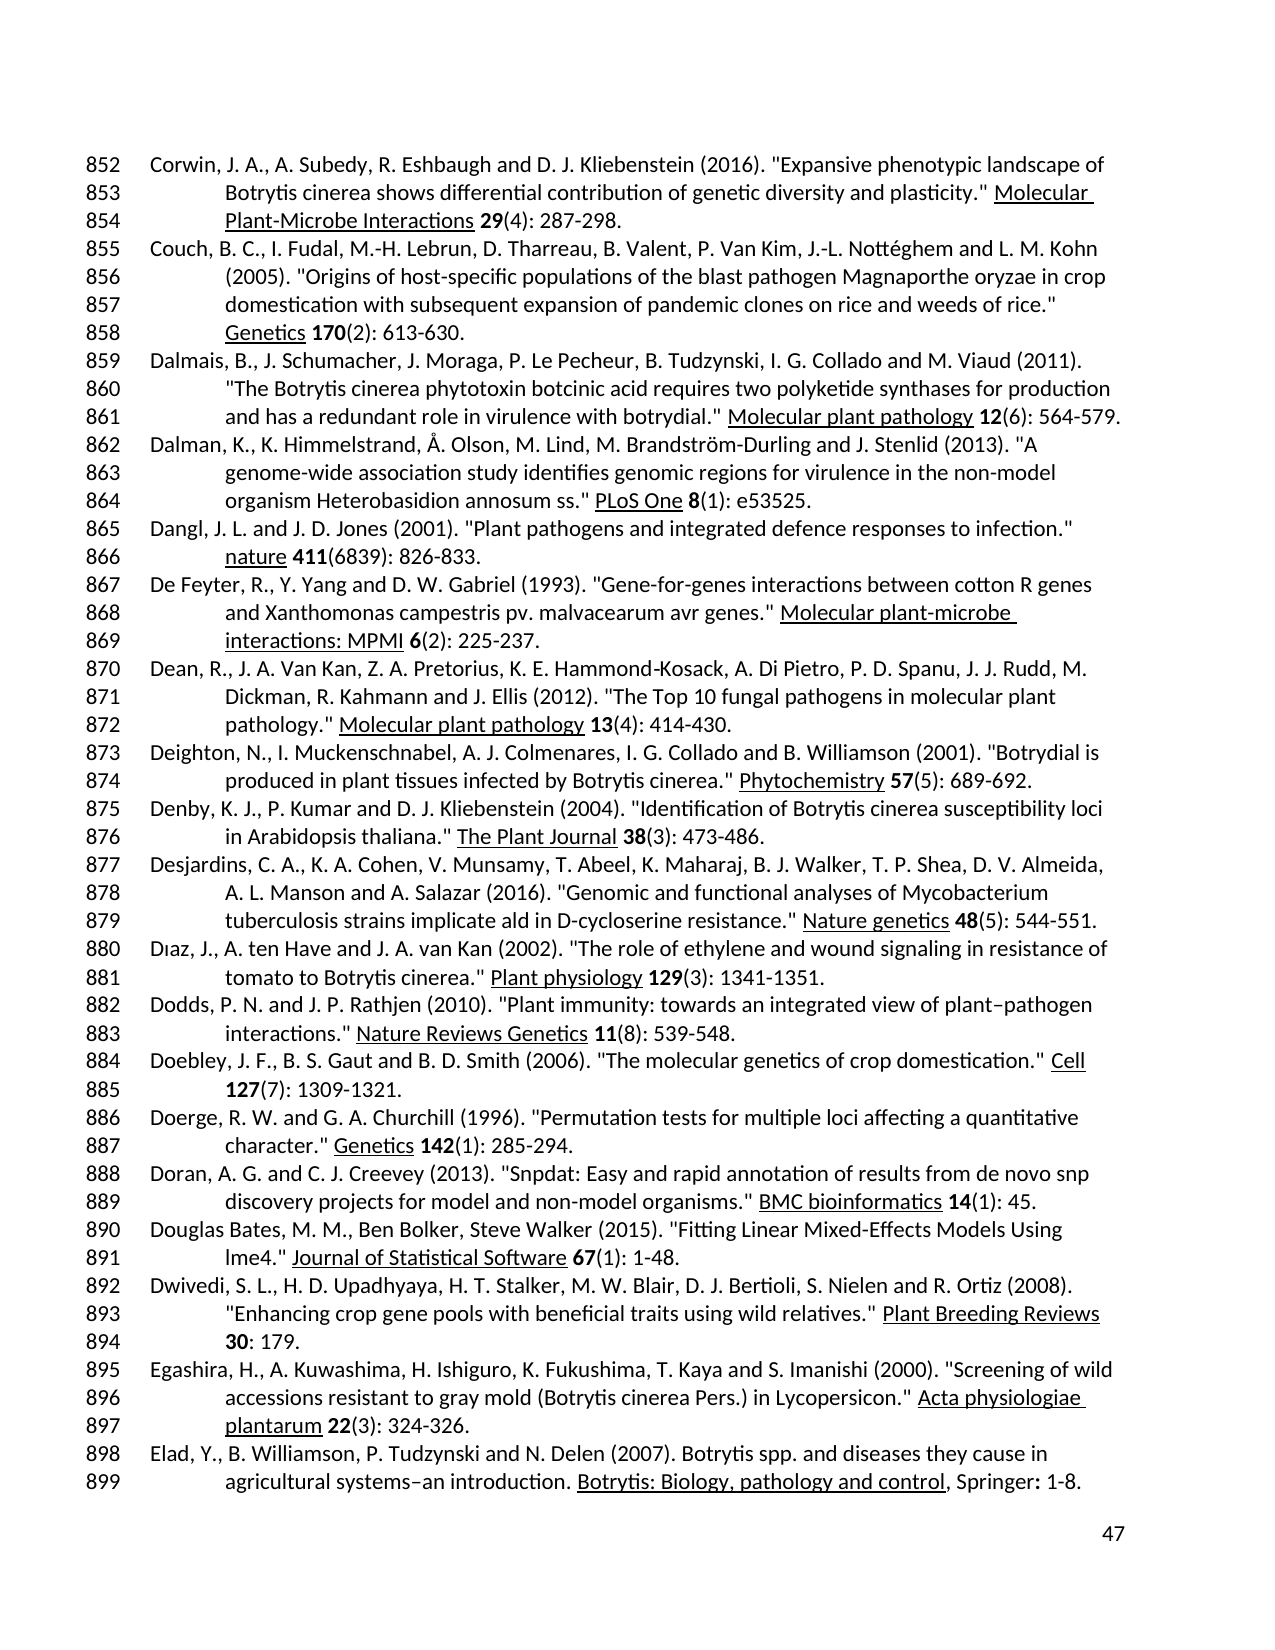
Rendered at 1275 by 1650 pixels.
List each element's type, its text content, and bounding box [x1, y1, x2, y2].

text Dalman, K., K. Himmelstrand, Å. Olson, M. Lind, M. Brandström-Durling and J. Stenlid (2013). "A genome-wide association study identifies genomic regions for virulence in the non-model organism Heterobasidion annosum ss." PLoS One 8(1): e53525. [150, 430, 1125, 514]
text Dean, R., J. A. Van Kan, Z. A. Pretorius, K. E. Hammond‐Kosack, A. Di Pietro, P. D. Spanu, J. J. Rudd, M. Dickman, R. Kahmann and J. Ellis (2012). "The Top 10 fungal pathogens in molecular plant pathology." Molecular plant pathology 13(4): 414-430. [150, 654, 1125, 738]
text Elad, Y., B. Williamson, P. Tudzynski and N. Delen (2007). Botrytis spp. and diseases they cause in agricultural systems–an introduction. Botrytis: Biology, pathology and control, Springer: 1-8. [150, 1439, 1125, 1495]
text Doran, A. G. and C. J. Creevey (2013). "Snpdat: Easy and rapid annotation of results from de novo snp discovery projects for model and non-model organisms." BMC bioinformatics 14(1): 45. [150, 1159, 1125, 1215]
text Egashira, H., A. Kuwashima, H. Ishiguro, K. Fukushima, T. Kaya and S. Imanishi (2000). "Screening of wild accessions resistant to gray mold (Botrytis cinerea Pers.) in Lycopersicon." Acta physiologiae plantarum 22(3): 324-326. [150, 1355, 1125, 1439]
text Dwivedi, S. L., H. D. Upadhyaya, H. T. Stalker, M. W. Blair, D. J. Bertioli, S. Nielen and R. Ortiz (2008). "Enhancing crop gene pools with beneficial traits using wild relatives." Plant Breeding Reviews 30: 179. [150, 1271, 1125, 1355]
text Corwin, J. A., A. Subedy, R. Eshbaugh and D. J. Kliebenstein (2016). "Expansive phenotypic landscape of Botrytis cinerea shows differential contribution of genetic diversity and plasticity." Molecular Plant-Microbe Interactions 29(4): 287-298. [150, 150, 1125, 234]
text Desjardins, C. A., K. A. Cohen, V. Munsamy, T. Abeel, K. Maharaj, B. J. Walker, T. P. Shea, D. V. Almeida, A. L. Manson and A. Salazar (2016). "Genomic and functional analyses of Mycobacterium tuberculosis strains implicate ald in D-cycloserine resistance." Nature genetics 48(5): 544-551. [150, 851, 1125, 934]
text De Feyter, R., Y. Yang and D. W. Gabriel (1993). "Gene-for-genes interactions between cotton R genes and Xanthomonas campestris pv. malvacearum avr genes." Molecular plant-microbe interactions: MPMI 6(2): 225-237. [150, 570, 1125, 654]
text Douglas Bates, M. M., Ben Bolker, Steve Walker (2015). "Fitting Linear Mixed-Effects Models Using lme4." Journal of Statistical Software 67(1): 1-48. [150, 1215, 1125, 1271]
text Dalmais, B., J. Schumacher, J. Moraga, P. Le Pecheur, B. Tudzynski, I. G. Collado and M. Viaud (2011). "The Botrytis cinerea phytotoxin botcinic acid requires two polyketide synthases for production and has a redundant role in virulence with botrydial." Molecular plant pathology 12(6): 564-579. [150, 346, 1125, 430]
text Deighton, N., I. Muckenschnabel, A. J. Colmenares, I. G. Collado and B. Williamson (2001). "Botrydial is produced in plant tissues infected by Botrytis cinerea." Phytochemistry 57(5): 689-692. [150, 738, 1125, 794]
text Dodds, P. N. and J. P. Rathjen (2010). "Plant immunity: towards an integrated view of plant–pathogen interactions." Nature Reviews Genetics 11(8): 539-548. [150, 991, 1125, 1047]
text Couch, B. C., I. Fudal, M.-H. Lebrun, D. Tharreau, B. Valent, P. Van Kim, J.-L. Nottéghem and L. M. Kohn (2005). "Origins of host-specific populations of the blast pathogen Magnaporthe oryzae in crop domestication with subsequent expansion of pandemic clones on rice and weeds of rice." Genetics 170(2): 613-630. [150, 234, 1125, 346]
text Denby, K. J., P. Kumar and D. J. Kliebenstein (2004). "Identification of Botrytis cinerea susceptibility loci in Arabidopsis thaliana." The Plant Journal 38(3): 473-486. [150, 794, 1125, 851]
text Dıaz, J., A. ten Have and J. A. van Kan (2002). "The role of ethylene and wound signaling in resistance of tomato to Botrytis cinerea." Plant physiology 129(3): 1341-1351. [150, 934, 1125, 991]
text Dangl, J. L. and J. D. Jones (2001). "Plant pathogens and integrated defence responses to infection." nature 411(6839): 826-833. [150, 514, 1125, 570]
text Doerge, R. W. and G. A. Churchill (1996). "Permutation tests for multiple loci affecting a quantitative character." Genetics 142(1): 285-294. [150, 1103, 1125, 1159]
text Doebley, J. F., B. S. Gaut and B. D. Smith (2006). "The molecular genetics of crop domestication." Cell 127(7): 1309-1321. [150, 1047, 1125, 1103]
